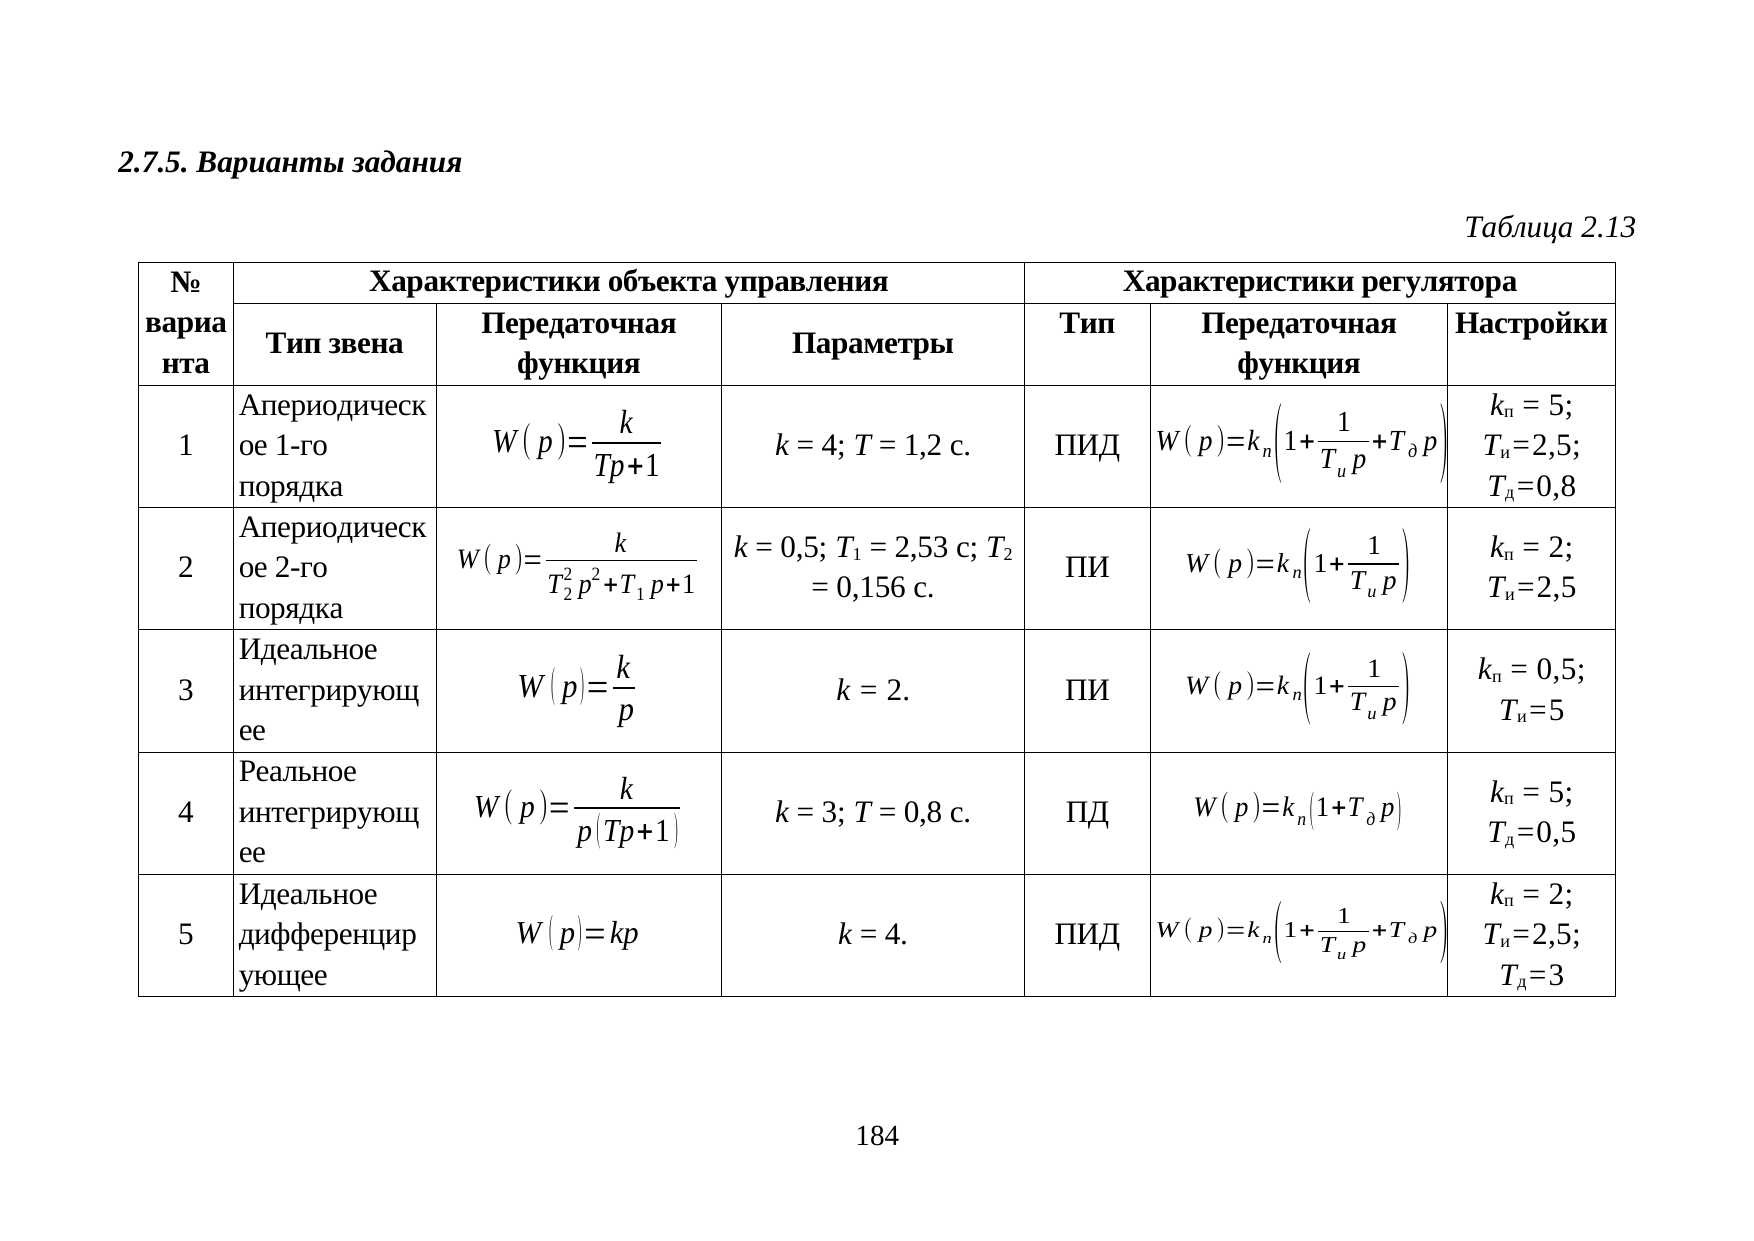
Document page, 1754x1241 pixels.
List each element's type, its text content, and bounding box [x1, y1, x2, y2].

subtitle 2.7.5. Варианты задания [118, 143, 1636, 179]
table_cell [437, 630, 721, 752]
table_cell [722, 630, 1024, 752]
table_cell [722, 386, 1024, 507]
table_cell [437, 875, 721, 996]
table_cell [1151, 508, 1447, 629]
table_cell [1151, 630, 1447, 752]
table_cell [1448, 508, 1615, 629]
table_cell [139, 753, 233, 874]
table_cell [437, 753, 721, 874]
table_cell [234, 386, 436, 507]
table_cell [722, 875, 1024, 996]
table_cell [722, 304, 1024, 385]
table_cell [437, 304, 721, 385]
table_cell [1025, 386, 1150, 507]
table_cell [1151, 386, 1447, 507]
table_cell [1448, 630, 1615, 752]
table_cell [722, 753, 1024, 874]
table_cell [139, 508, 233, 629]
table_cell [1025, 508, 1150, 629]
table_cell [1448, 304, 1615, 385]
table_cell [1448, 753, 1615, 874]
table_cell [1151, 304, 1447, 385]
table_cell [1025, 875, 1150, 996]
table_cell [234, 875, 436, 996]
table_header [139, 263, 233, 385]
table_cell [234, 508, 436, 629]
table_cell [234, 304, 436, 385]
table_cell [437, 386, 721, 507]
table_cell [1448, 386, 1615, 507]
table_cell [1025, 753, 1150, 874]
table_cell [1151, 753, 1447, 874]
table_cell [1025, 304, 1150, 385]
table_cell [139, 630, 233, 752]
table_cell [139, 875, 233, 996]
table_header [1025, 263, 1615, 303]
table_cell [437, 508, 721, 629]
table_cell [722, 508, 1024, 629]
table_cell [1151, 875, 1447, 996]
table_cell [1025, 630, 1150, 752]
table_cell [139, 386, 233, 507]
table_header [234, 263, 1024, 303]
text Таблица 2.13 [118, 209, 1636, 244]
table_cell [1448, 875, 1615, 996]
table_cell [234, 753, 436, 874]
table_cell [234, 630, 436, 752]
